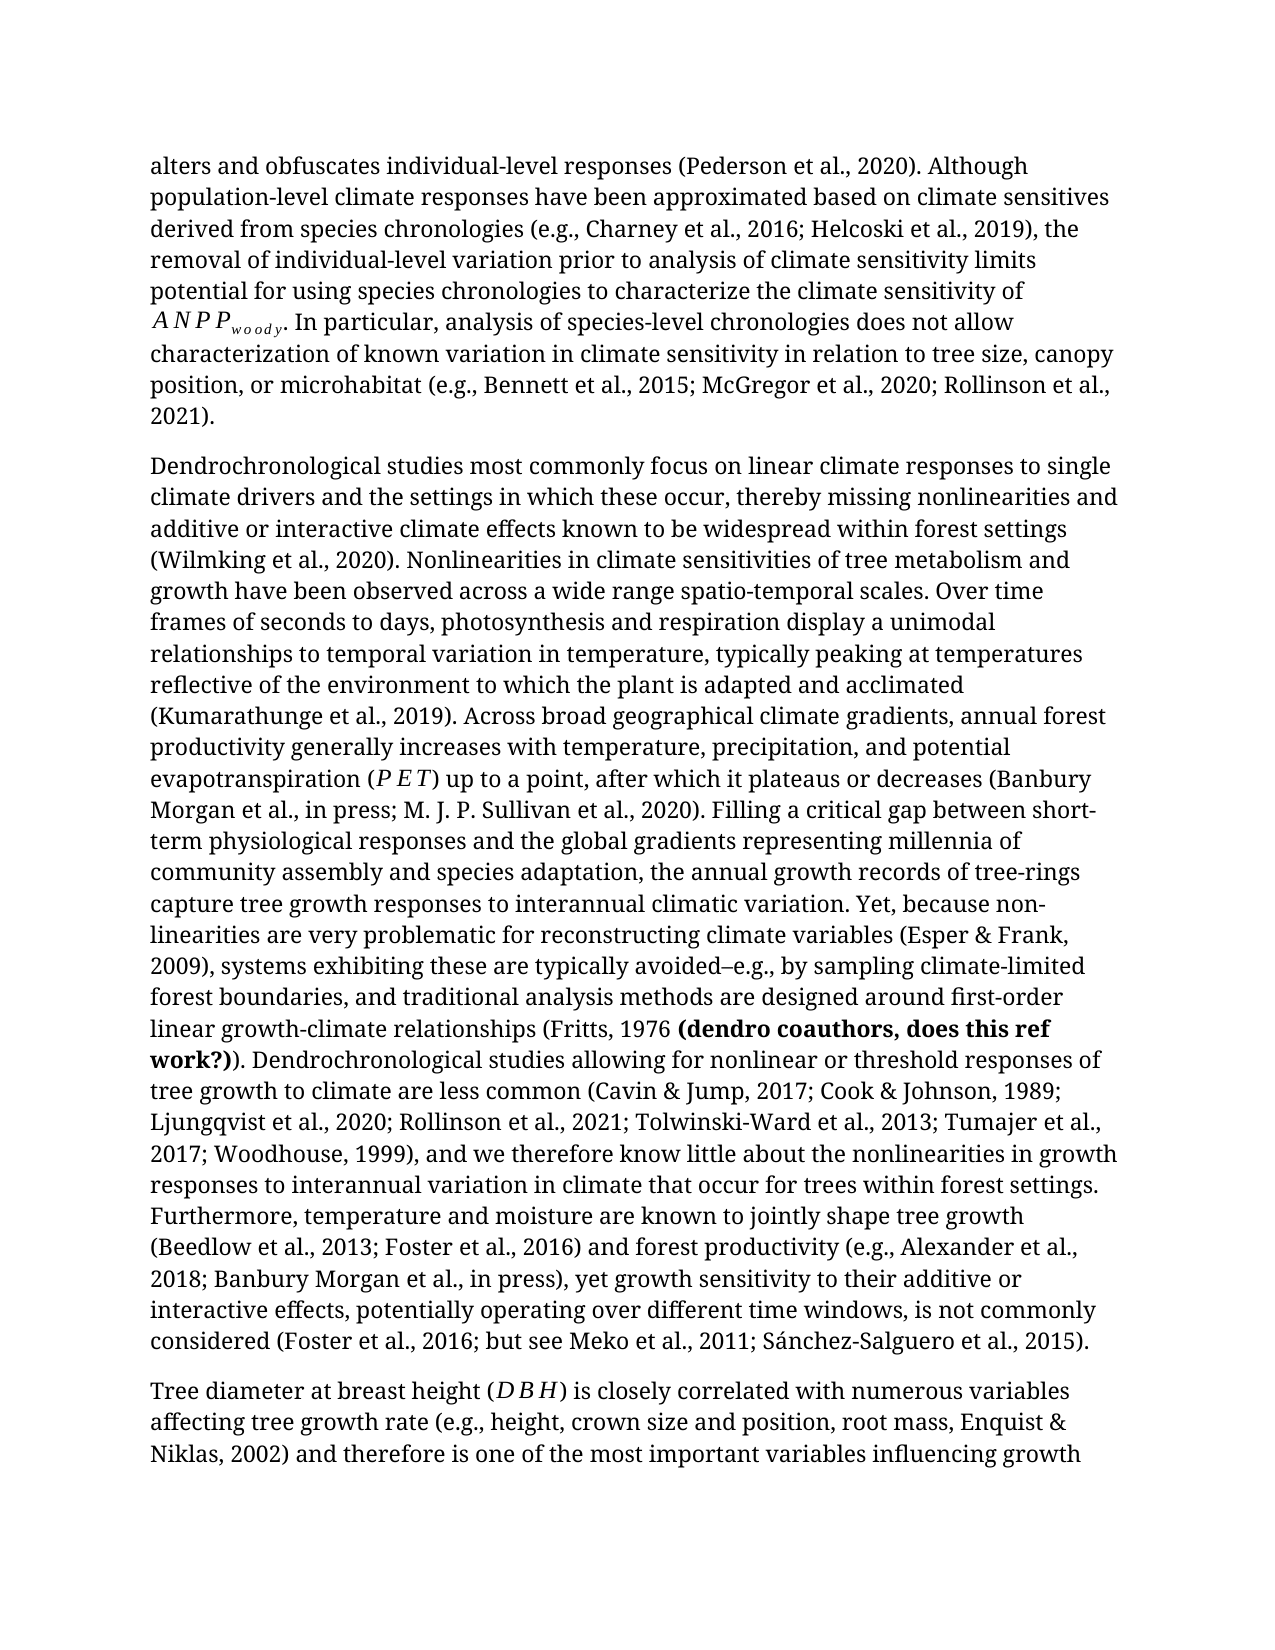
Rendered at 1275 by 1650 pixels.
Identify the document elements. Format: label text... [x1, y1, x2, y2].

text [150, 150, 1125, 431]
text Dendrochronological studies most commonly focus on linear climate responses to single climate drivers and the settings in which these occur, thereby missing nonlinearities and additive or interactive climate effects known to be widespread within forest settings (Wilmking et al., 2020). Nonlinearities in climate sensitivities of tree metabolism and growth have been observed across a wide range spatio-temporal scales. Over time frames of seconds to days, photosynthesis and respiration display a unimodal relationships to temporal variation in temperature, typically peaking at temperatures reflective of the environment to which the plant is adapted and acclimated (Kumarathunge et al., 2019). Across broad geographical climate gradients, annual forest productivity generally increases with temperature, precipitation, and potential evapotranspiration () up to a point, after which it plateaus or decreases (Banbury Morgan et al., in press; M. J. P. Sullivan et al., 2020). Filling a critical gap between short-term physiological responses and the global gradients representing millennia of community assembly and species adaptation, the annual growth records of tree-rings capture tree growth responses to interannual climatic variation. Yet, because non-linearities are very problematic for reconstructing climate variables (Esper & Frank, 2009), systems exhibiting these are typically avoided–e.g., by sampling climate-limited forest boundaries, and traditional analysis methods are designed around first-order linear growth-climate relationships (Fritts, 1976 (dendro coauthors, does this ref work?)). Dendrochronological studies allowing for nonlinear or threshold responses of tree growth to climate are less common (Cavin & Jump, 2017; Cook & Johnson, 1989; Ljungqvist et al., 2020; Rollinson et al., 2021; Tolwinski-Ward et al., 2013; Tumajer et al., 2017; Woodhouse, 1999), and we therefore know little about the nonlinearities in growth responses to interannual variation in climate that occur for trees within forest settings. Furthermore, temperature and moisture are known to jointly shape tree growth (Beedlow et al., 2013; Foster et al., 2016) and forest productivity (e.g., Alexander et al., 2018; Banbury Morgan et al., in press), yet growth sensitivity to their additive or interactive effects, potentially operating over different time windows, is not commonly considered (Foster et al., 2016; but see Meko et al., 2011; Sánchez-Salguero et al., 2015). [150, 450, 1125, 1356]
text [150, 1375, 1125, 1469]
